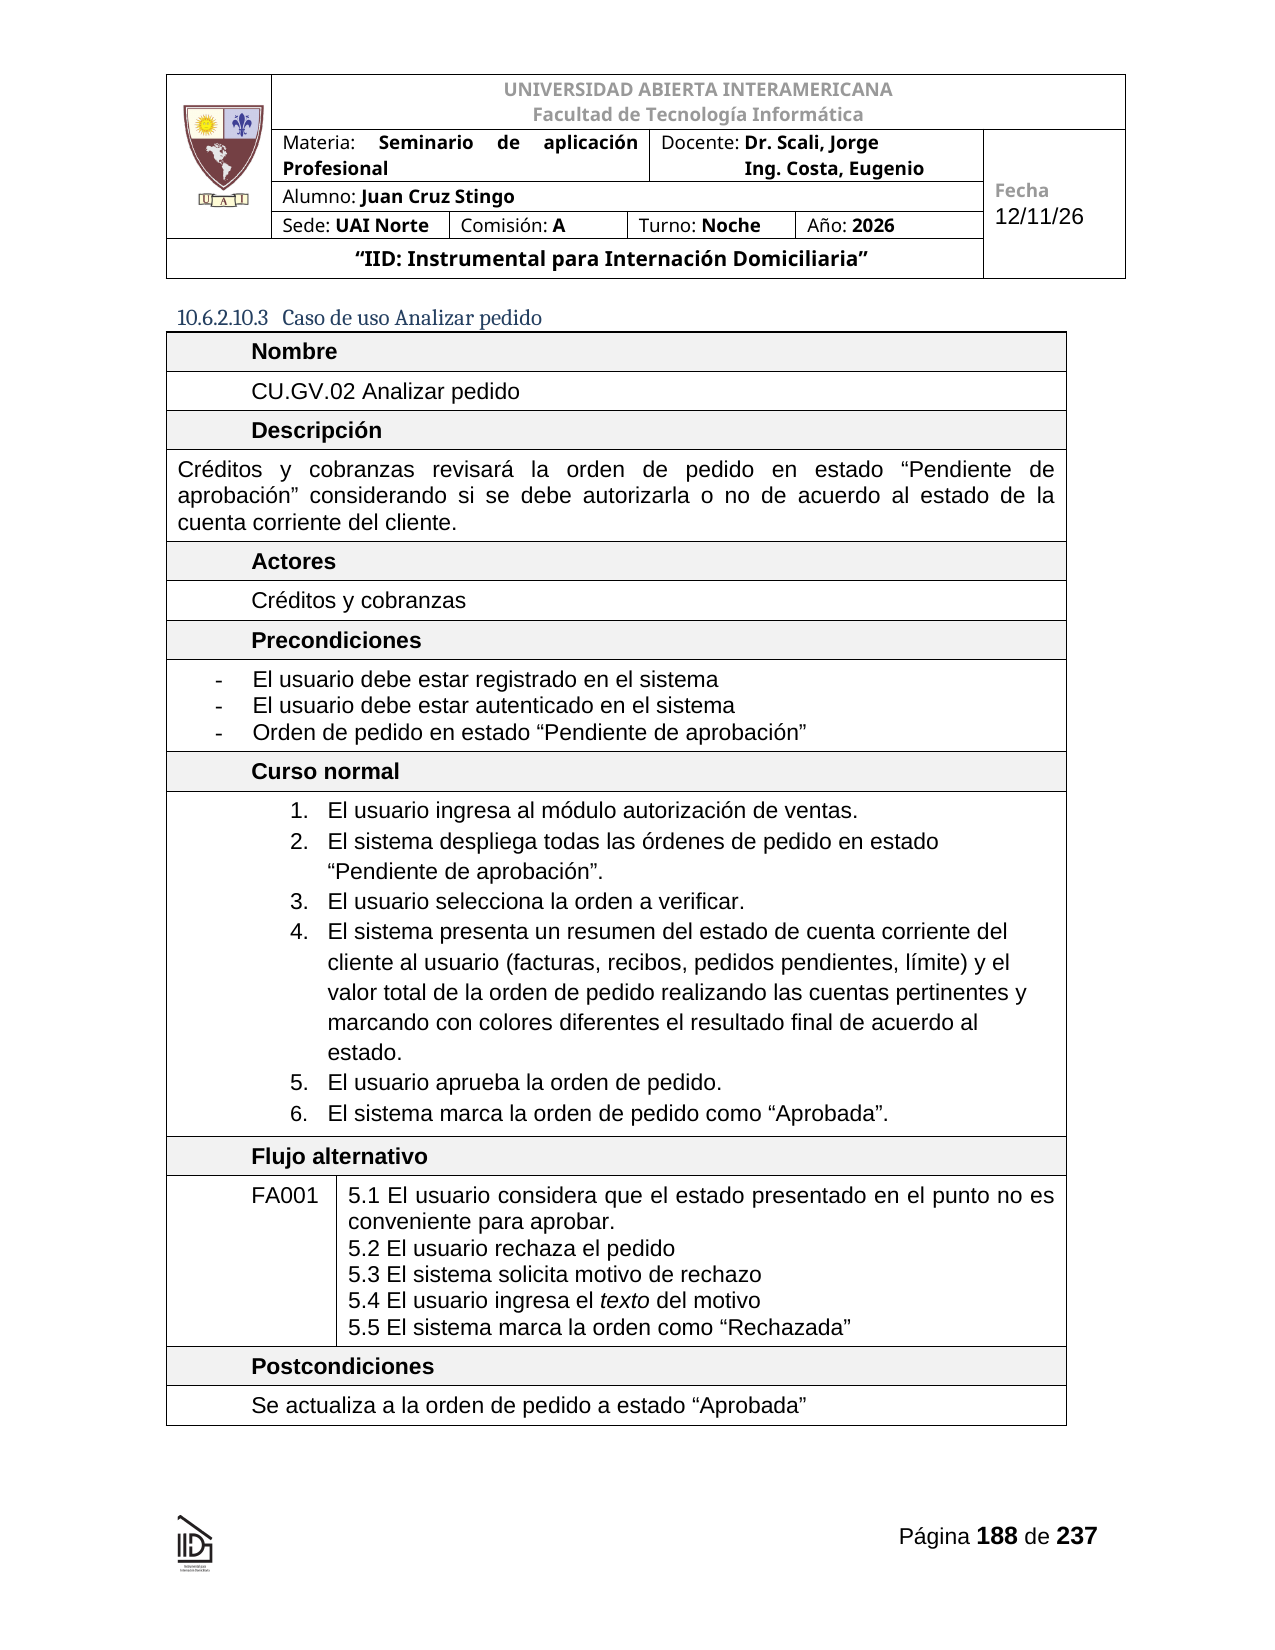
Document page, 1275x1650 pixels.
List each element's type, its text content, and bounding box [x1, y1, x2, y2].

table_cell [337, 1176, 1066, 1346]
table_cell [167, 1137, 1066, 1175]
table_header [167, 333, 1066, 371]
subtitle Caso de uso Analizar pedido [177, 305, 1098, 331]
picture [272, 182, 283, 211]
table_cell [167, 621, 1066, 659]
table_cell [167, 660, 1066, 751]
picture [272, 97, 283, 129]
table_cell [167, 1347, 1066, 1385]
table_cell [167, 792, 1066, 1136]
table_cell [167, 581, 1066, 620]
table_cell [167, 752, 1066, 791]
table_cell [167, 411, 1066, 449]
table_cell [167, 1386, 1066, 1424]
picture [165, 1508, 225, 1585]
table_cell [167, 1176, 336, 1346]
picture [272, 130, 283, 181]
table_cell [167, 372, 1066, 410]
picture [167, 97, 271, 211]
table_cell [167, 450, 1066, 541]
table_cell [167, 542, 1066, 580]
